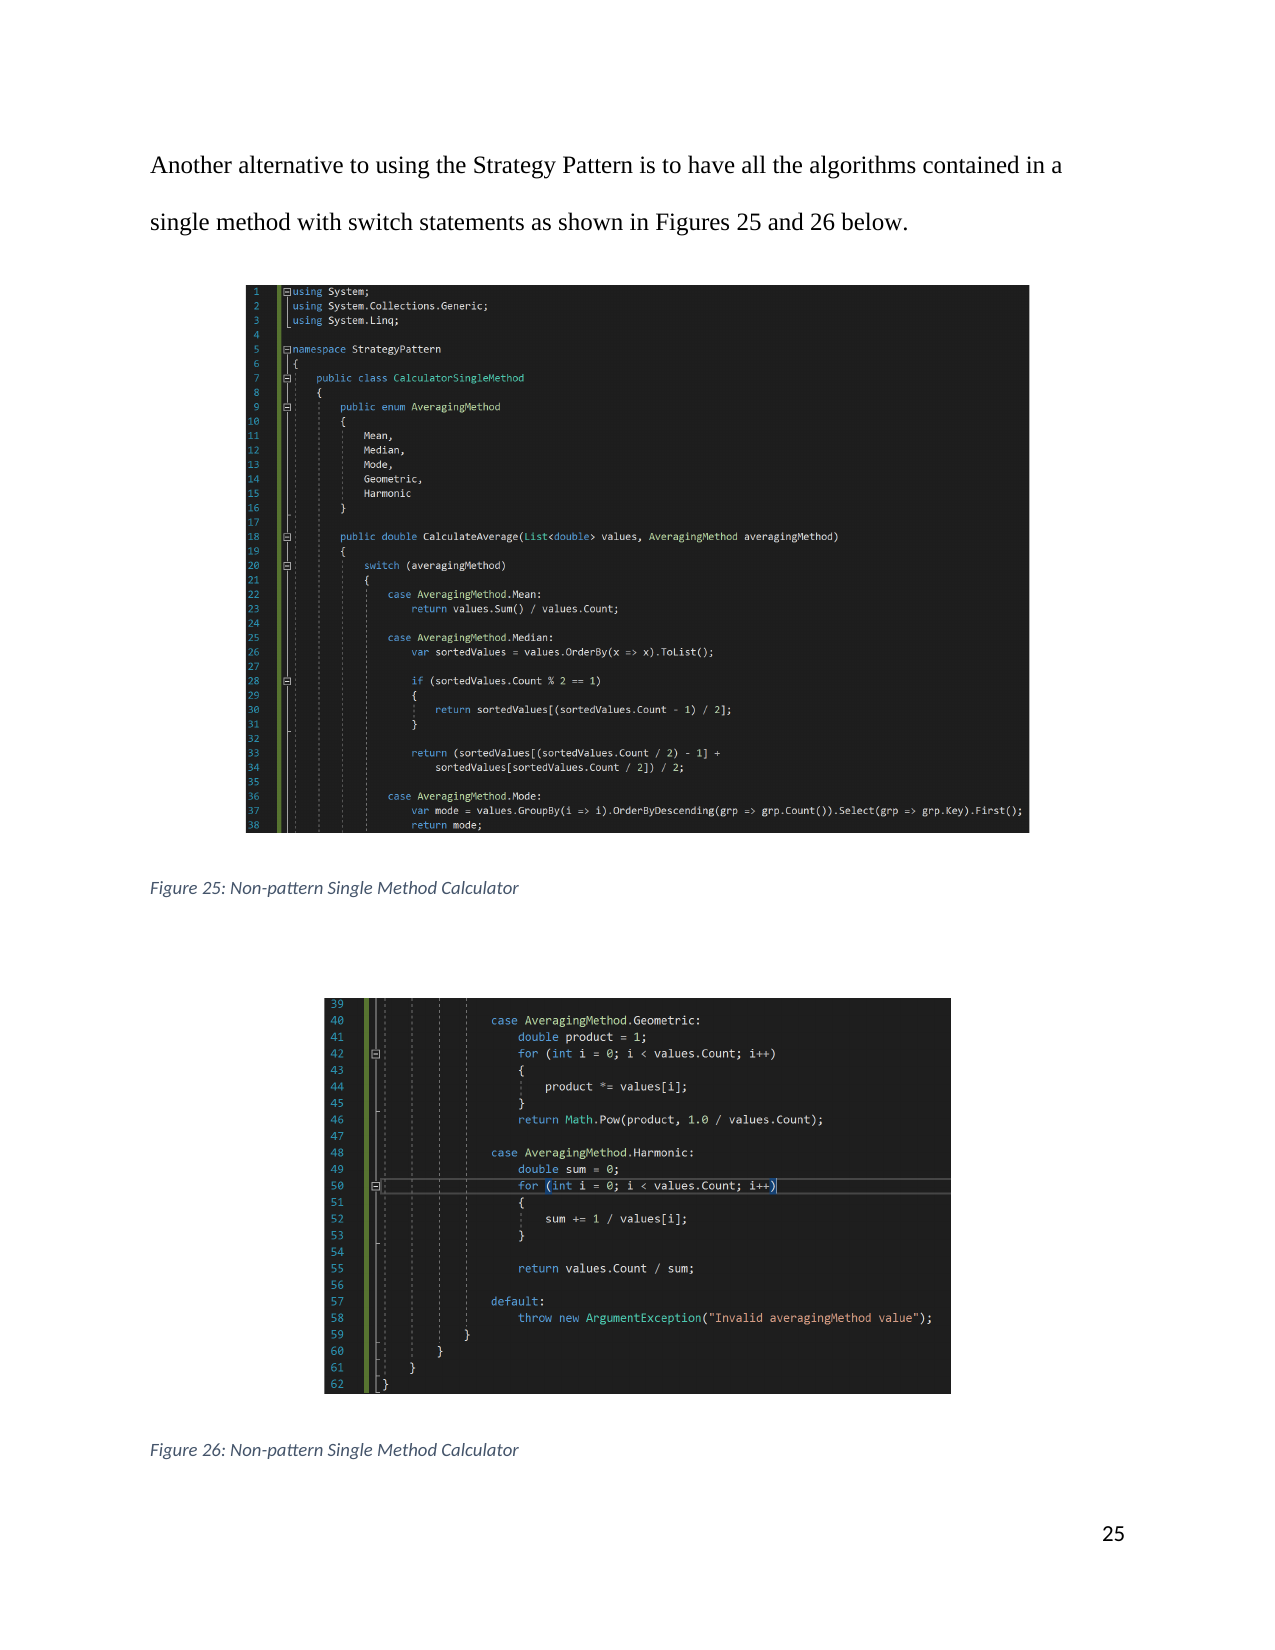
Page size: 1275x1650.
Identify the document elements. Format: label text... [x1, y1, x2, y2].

text Figure : Non-pattern Single Method Calculator [150, 1438, 1125, 1461]
picture [245, 285, 1030, 833]
text Figure : Non-pattern Single Method Calculator [150, 876, 1125, 899]
picture [324, 998, 951, 1394]
text Another alternative to using the Strategy Pattern is to have all the algorithms contained in a single method with switch statements as shown in Figures 25 and 26 below. [150, 150, 1125, 236]
